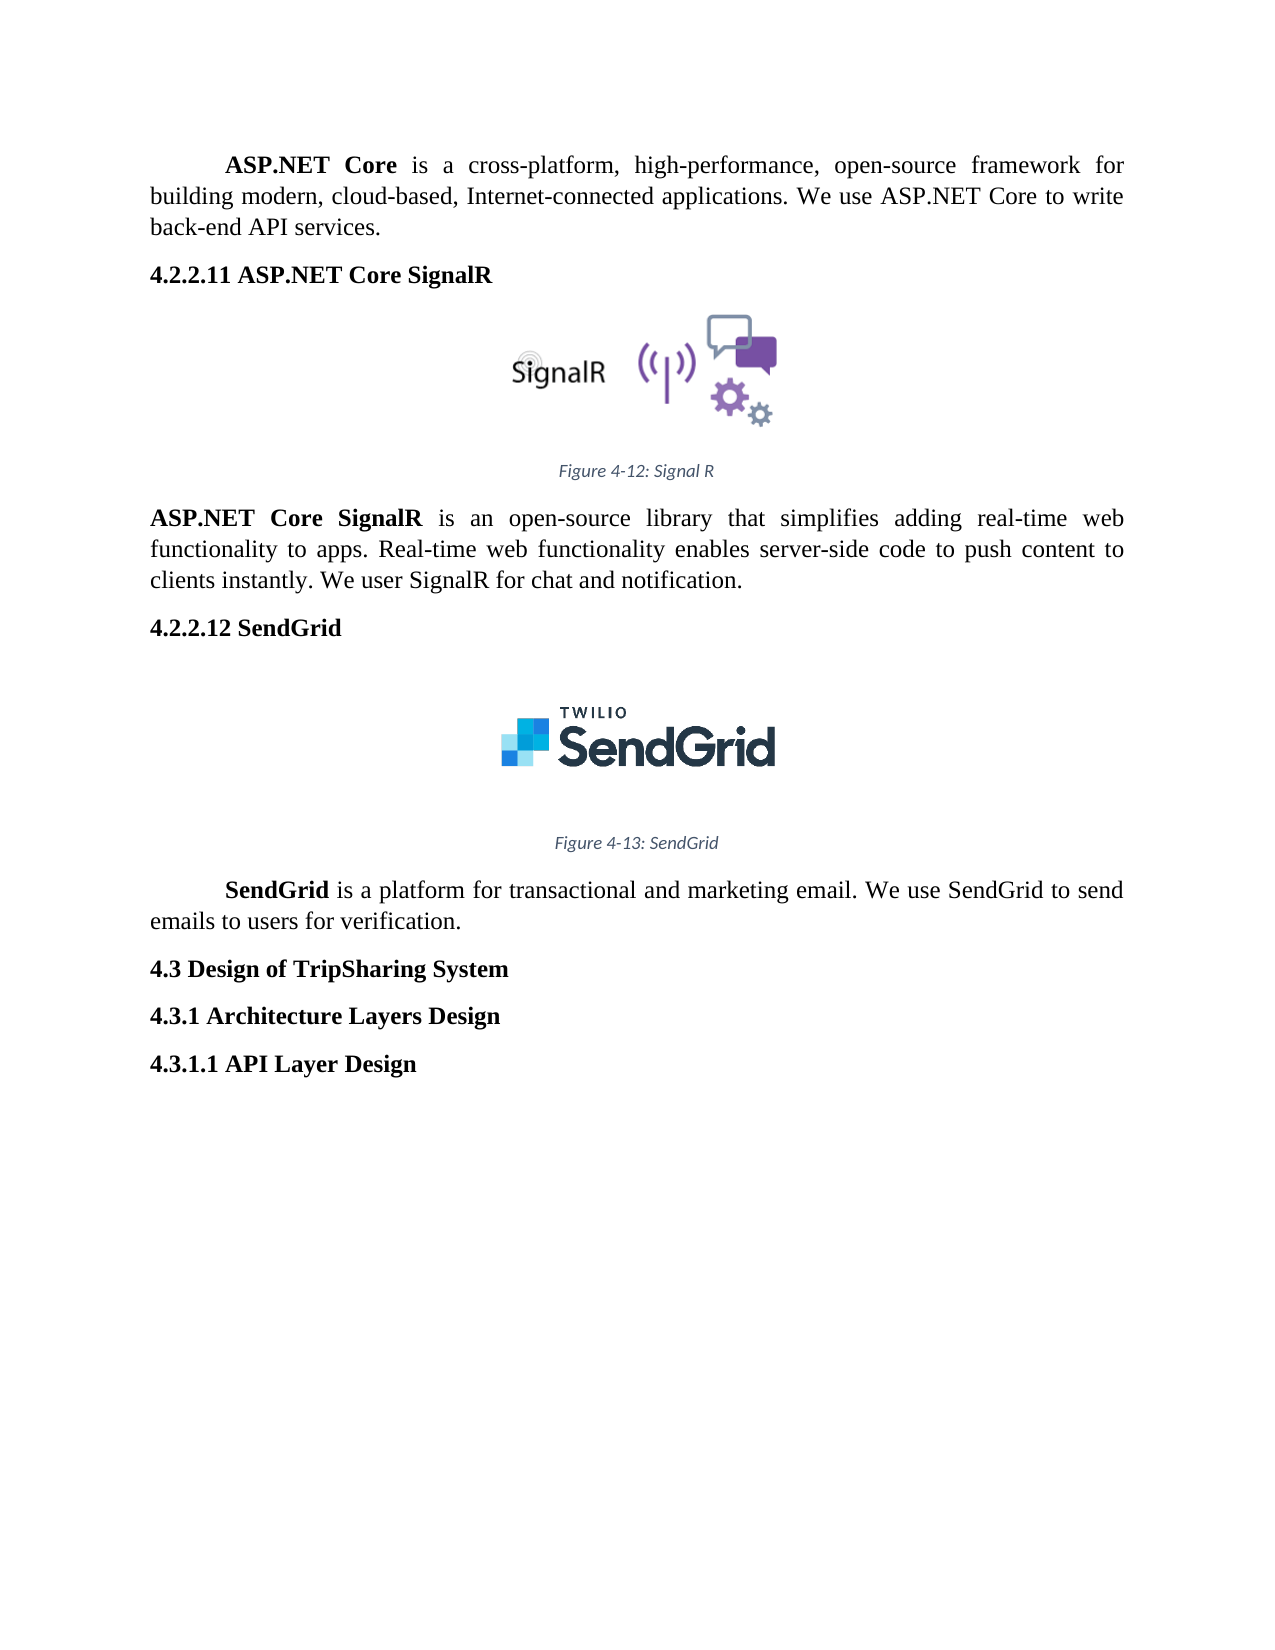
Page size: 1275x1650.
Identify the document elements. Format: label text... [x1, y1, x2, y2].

text Figure 4-13: SendGrid [150, 831, 1125, 854]
text ASP.NET Core SignalR is an open-source library that simplifies adding real-time web functionality to apps. Real-time web functionality enables server-side code to push content to clients instantly. We user SignalR for chat and notification. [150, 503, 1125, 594]
text ASP.NET Core is a cross-platform, high-performance, open-source framework for building modern, cloud-based, Internet-connected applications. We use ASP.NET Core to write back-end API services. [150, 150, 1125, 241]
text 4.3.1 Architecture Layers Design [150, 1001, 1125, 1030]
text 4.2.2.11 ASP.NET Core SignalR [150, 260, 1125, 288]
text 4.3.1.1 API Layer Design [150, 1049, 1125, 1078]
text 4.2.2.12 SendGrid [150, 613, 1125, 642]
picture [493, 660, 783, 813]
text 4.3 Design of TripSharing System [150, 954, 1125, 982]
text Figure 4-12: Signal R [150, 459, 1125, 482]
picture [447, 307, 828, 441]
text SendGrid is a platform for transactional and marketing email. We use SendGrid to send emails to users for verification. [150, 875, 1125, 935]
